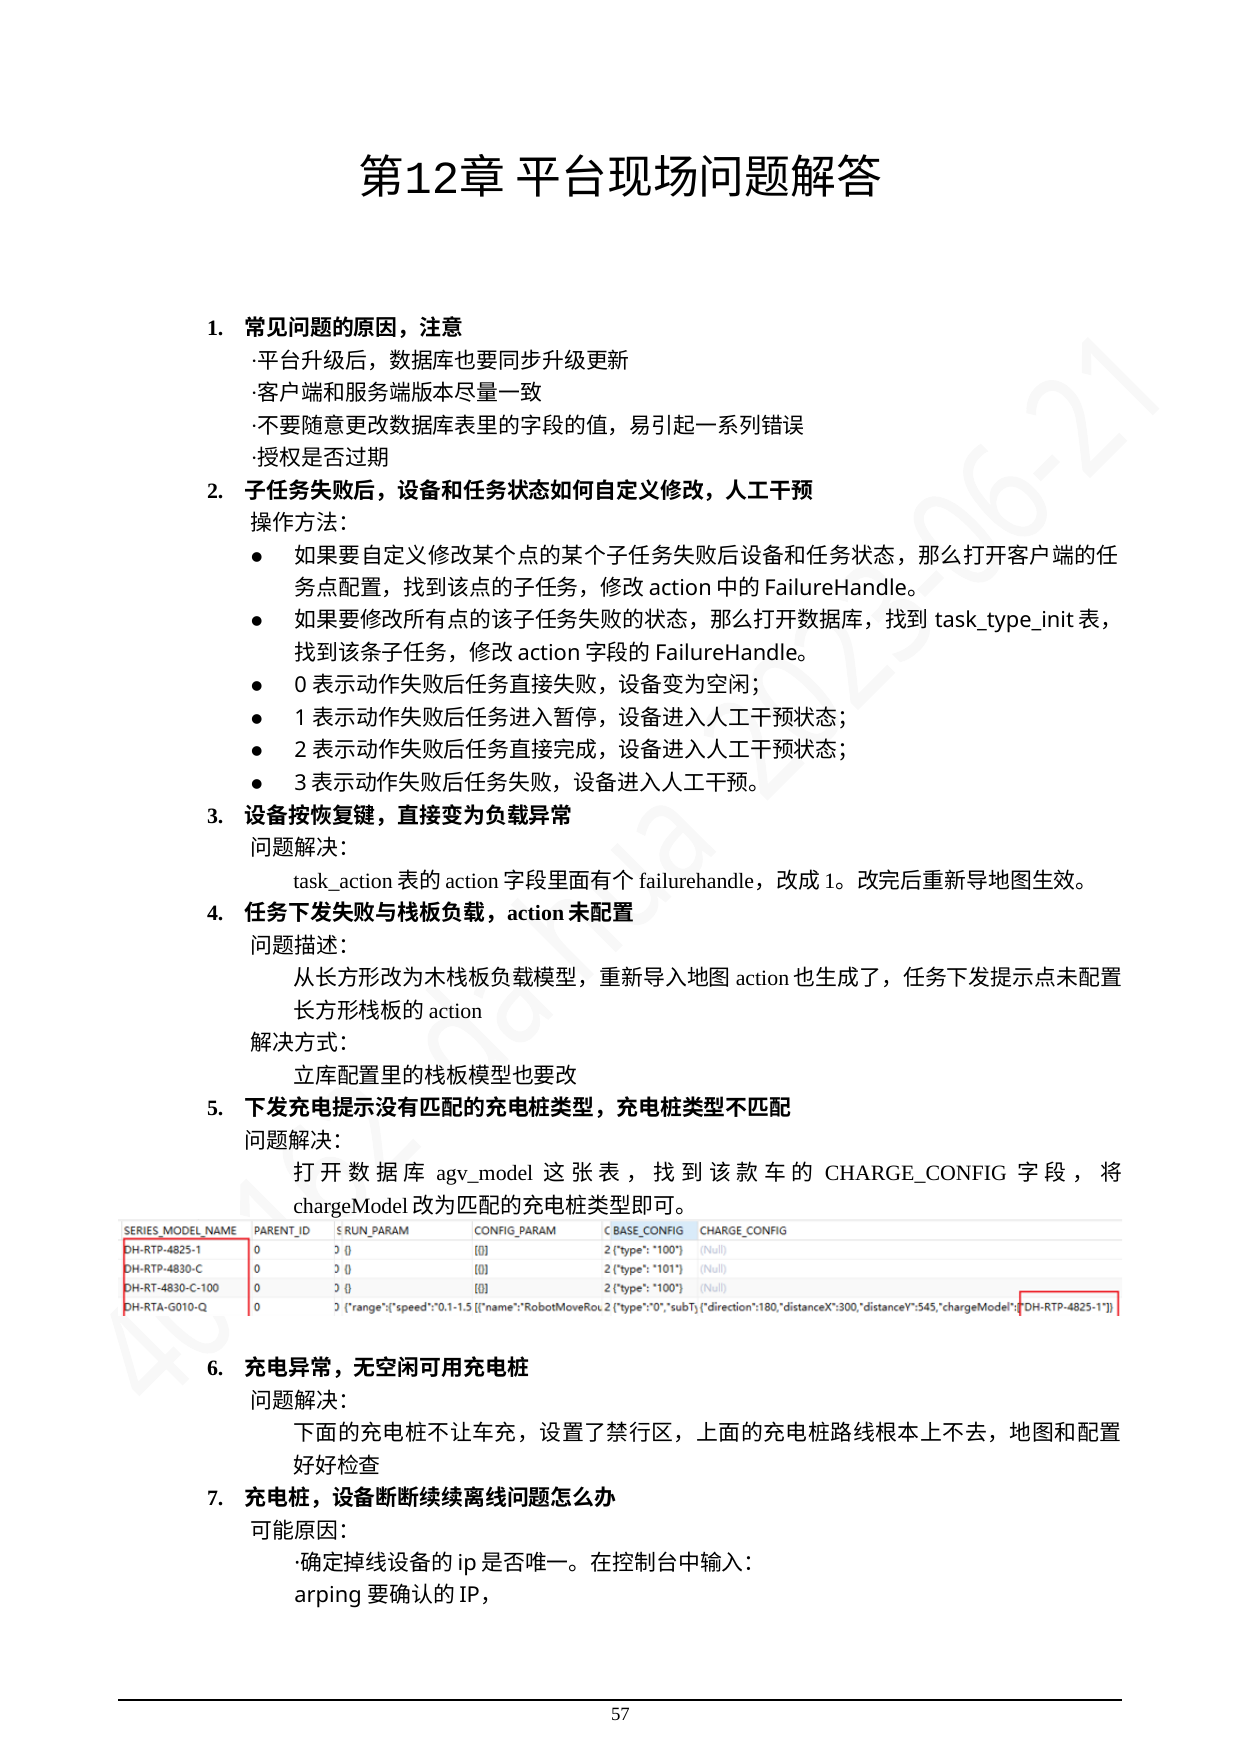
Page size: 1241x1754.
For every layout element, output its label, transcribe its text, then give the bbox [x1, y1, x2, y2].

text 1 表示动作失败后任务进入暂停，设备进入人工干预状态； [250, 700, 1122, 732]
text 3表示动作失败后任务失败，设备进入人工干预。 [250, 765, 1122, 797]
text 问题描述： [250, 927, 1122, 960]
text 下面的充电桩不让车充，设置了禁行区，上面的充电桩路线根本上不去，地图和配置好好检查 [293, 1415, 1122, 1480]
text 问题解决： [250, 1382, 1122, 1415]
list 充电异常，无空闲可用充电桩 [207, 1350, 1122, 1382]
text 可能原因： [250, 1512, 1122, 1545]
text task_action表的action字段里面有个failurehandle，改成1。改完后重新导地图生效。 [250, 862, 1122, 895]
text 0 表示动作失败后任务直接失败，设备变为空闲； [250, 667, 1122, 700]
text 从长方形改为木栈板负载模型，重新导入地图action也生成了，任务下发提示点未配置长方形栈板的action [293, 960, 1122, 1025]
text ·授权是否过期 [250, 440, 1122, 472]
list arping 要确认的IP， [294, 1577, 1122, 1610]
list 常见问题的原因，注意 [207, 310, 1122, 342]
picture [118, 1219, 1123, 1316]
text 打开数据库agv_model这张表，找到该款车的CHARGE_CONFIG字段，将chargeModel改为匹配的充电桩类型即可。 [293, 1155, 1122, 1219]
text 如果要自定义修改某个点的某个子任务失败后设备和任务状态，那么打开客户端的任务点配置，找到该点的子任务，修改action中的FailureHandle。 [250, 537, 1122, 602]
text 操作方法： [250, 505, 1122, 537]
list 充电桩，设备断断续续离线问题怎么办 [207, 1480, 1122, 1512]
text 立库配置里的栈板模型也要改 [250, 1057, 1122, 1090]
text 解决方式： [250, 1025, 1122, 1057]
text ·不要随意更改数据库表里的字段的值，易引起一系列错误 [250, 407, 1122, 440]
text ·平台升级后，数据库也要同步升级更新 [250, 342, 1122, 375]
text 如果要修改所有点的该子任务失败的状态，那么打开数据库，找到task_type_init表，找到该条子任务，修改action字段的FailureHandle。 [250, 602, 1122, 667]
text 2 表示动作失败后任务直接完成，设备进入人工干预状态； [250, 732, 1122, 765]
list 设备按恢复键，直接变为负载异常 [207, 797, 1122, 830]
text ·客户端和服务端版本尽量一致 [250, 375, 1122, 407]
list 任务下发失败与栈板负载，action未配置 [207, 895, 1122, 927]
subtitle 平台现场问题解答 [118, 126, 1122, 223]
list ·确定掉线设备的ip是否唯一。在控制台中输入： [294, 1545, 1122, 1577]
list 下发充电提示没有匹配的充电桩类型，充电桩类型不匹配 [207, 1090, 1122, 1122]
text 问题解决： [250, 830, 1122, 862]
text 问题解决： [207, 1122, 1122, 1155]
list 子任务失败后，设备和任务状态如何自定义修改，人工干预 [207, 472, 1122, 505]
